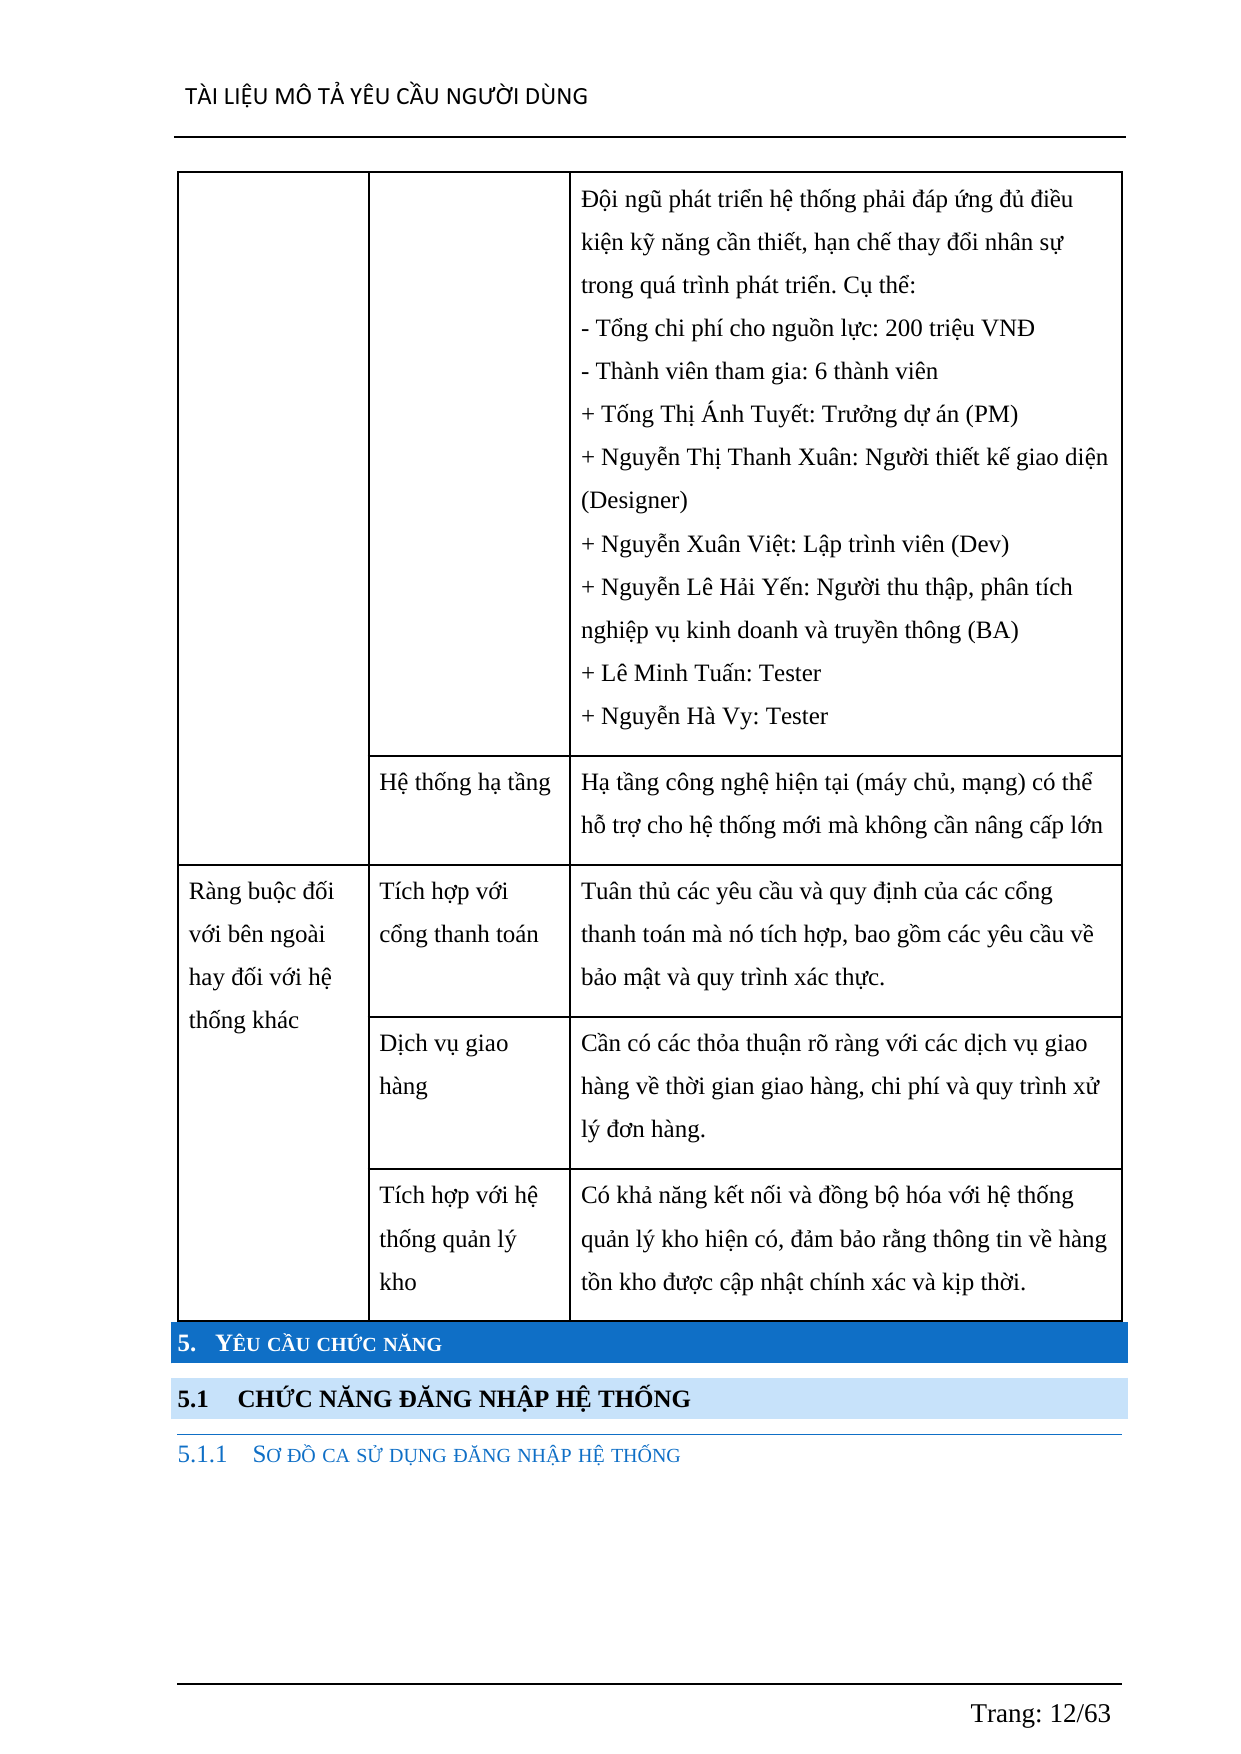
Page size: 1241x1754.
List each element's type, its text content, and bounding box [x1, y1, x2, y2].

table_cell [571, 173, 1121, 754]
table_cell Có khả năng kết nối và đồng bộ hóa với hệ thống quản lý kho hiện có, đảm bảo rằng thông tin về hàng tồn kho được cập nhật chính xác và kịp thời. [571, 1170, 1121, 1320]
table_cell Cần có các thỏa thuận rõ ràng với các dịch vụ giao hàng về thời gian giao hàng, chi phí và quy trình xử lý đơn hàng. [571, 1018, 1121, 1168]
table_cell Hạ tầng công nghệ hiện tại (máy chủ, mạng) có thể hỗ trợ cho hệ thống mới mà không cần nâng cấp lớn [571, 757, 1121, 864]
subtitle CHỨC NĂNG ĐĂNG NHẬP HỆ THỐNG [177, 1384, 1122, 1413]
subtitle Sơ đồ ca sử dụng đăng nhập hệ thống [177, 1435, 1122, 1468]
table_cell Tuân thủ các yêu cầu và quy định của các cổng thanh toán mà nó tích hợp, bao gồm các yêu cầu về bảo mật và quy trình xác thực. [571, 866, 1121, 1016]
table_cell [179, 173, 368, 864]
table_cell Hệ thống hạ tầng [370, 757, 569, 864]
table_cell Tích hợp với cổng thanh toán [370, 866, 569, 1016]
table_cell Ràng buộc đối với bên ngoài hay đối với hệ thống khác [179, 866, 368, 1320]
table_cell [370, 173, 569, 754]
subtitle Yêu cầu chức năng [177, 1329, 1122, 1357]
table_cell Dịch vụ giao hàng [370, 1018, 569, 1168]
table_cell Tích hợp với hệ thống quản lý kho [370, 1170, 569, 1320]
